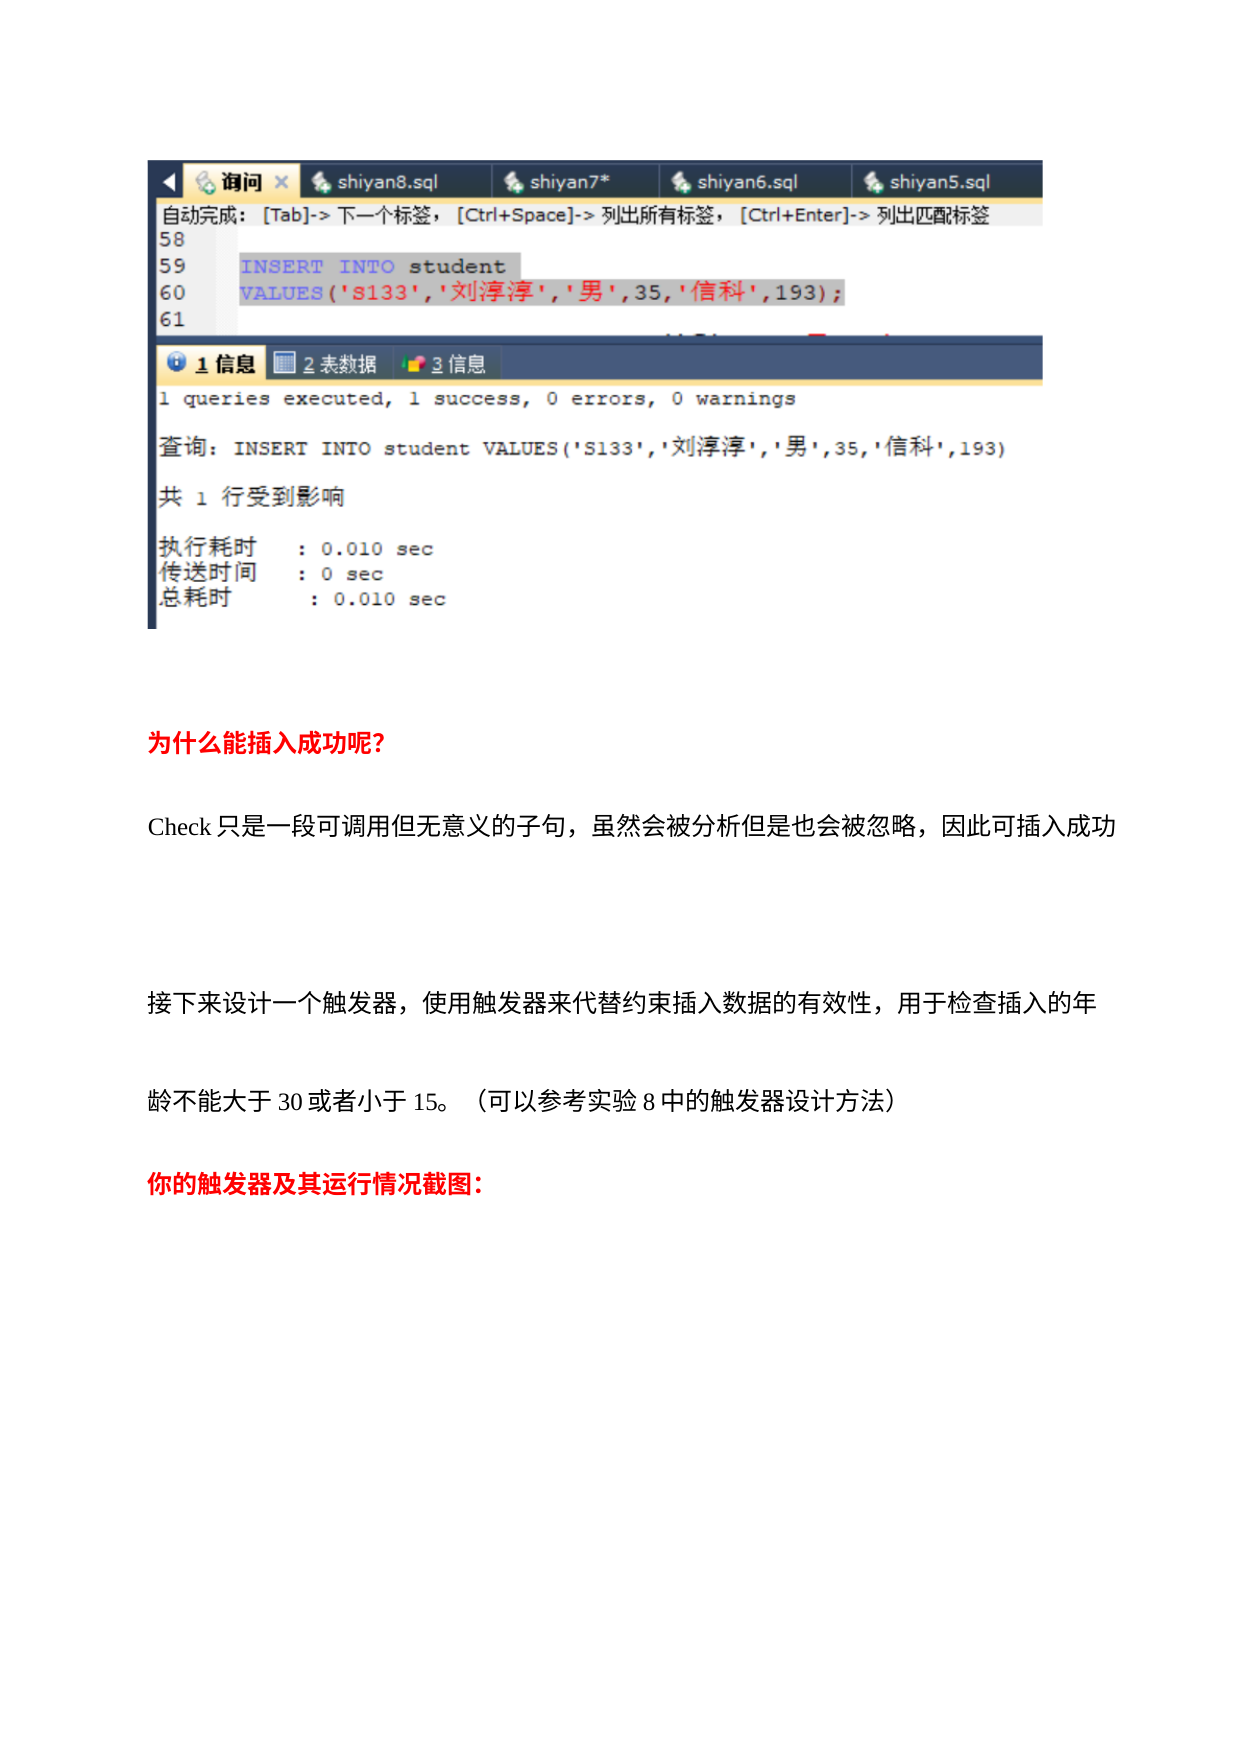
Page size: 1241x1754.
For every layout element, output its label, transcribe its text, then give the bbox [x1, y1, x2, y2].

text 接下来设计一个触发器，使用触发器来代替约束插入数据的有效性，用于检查插入的年龄不能大于30或者小于15。（可以参考实验8中的触发器设计方法） [148, 969, 1122, 1132]
text 你的触发器及其运行情况截图： [148, 1150, 1122, 1215]
text Check只是一段可调用但无意义的子句，虽然会被分析但是也会被忽略，因此可插入成功 [148, 792, 1122, 857]
text 为什么能插入成功呢？ [148, 709, 1122, 774]
picture [147, 160, 1043, 629]
